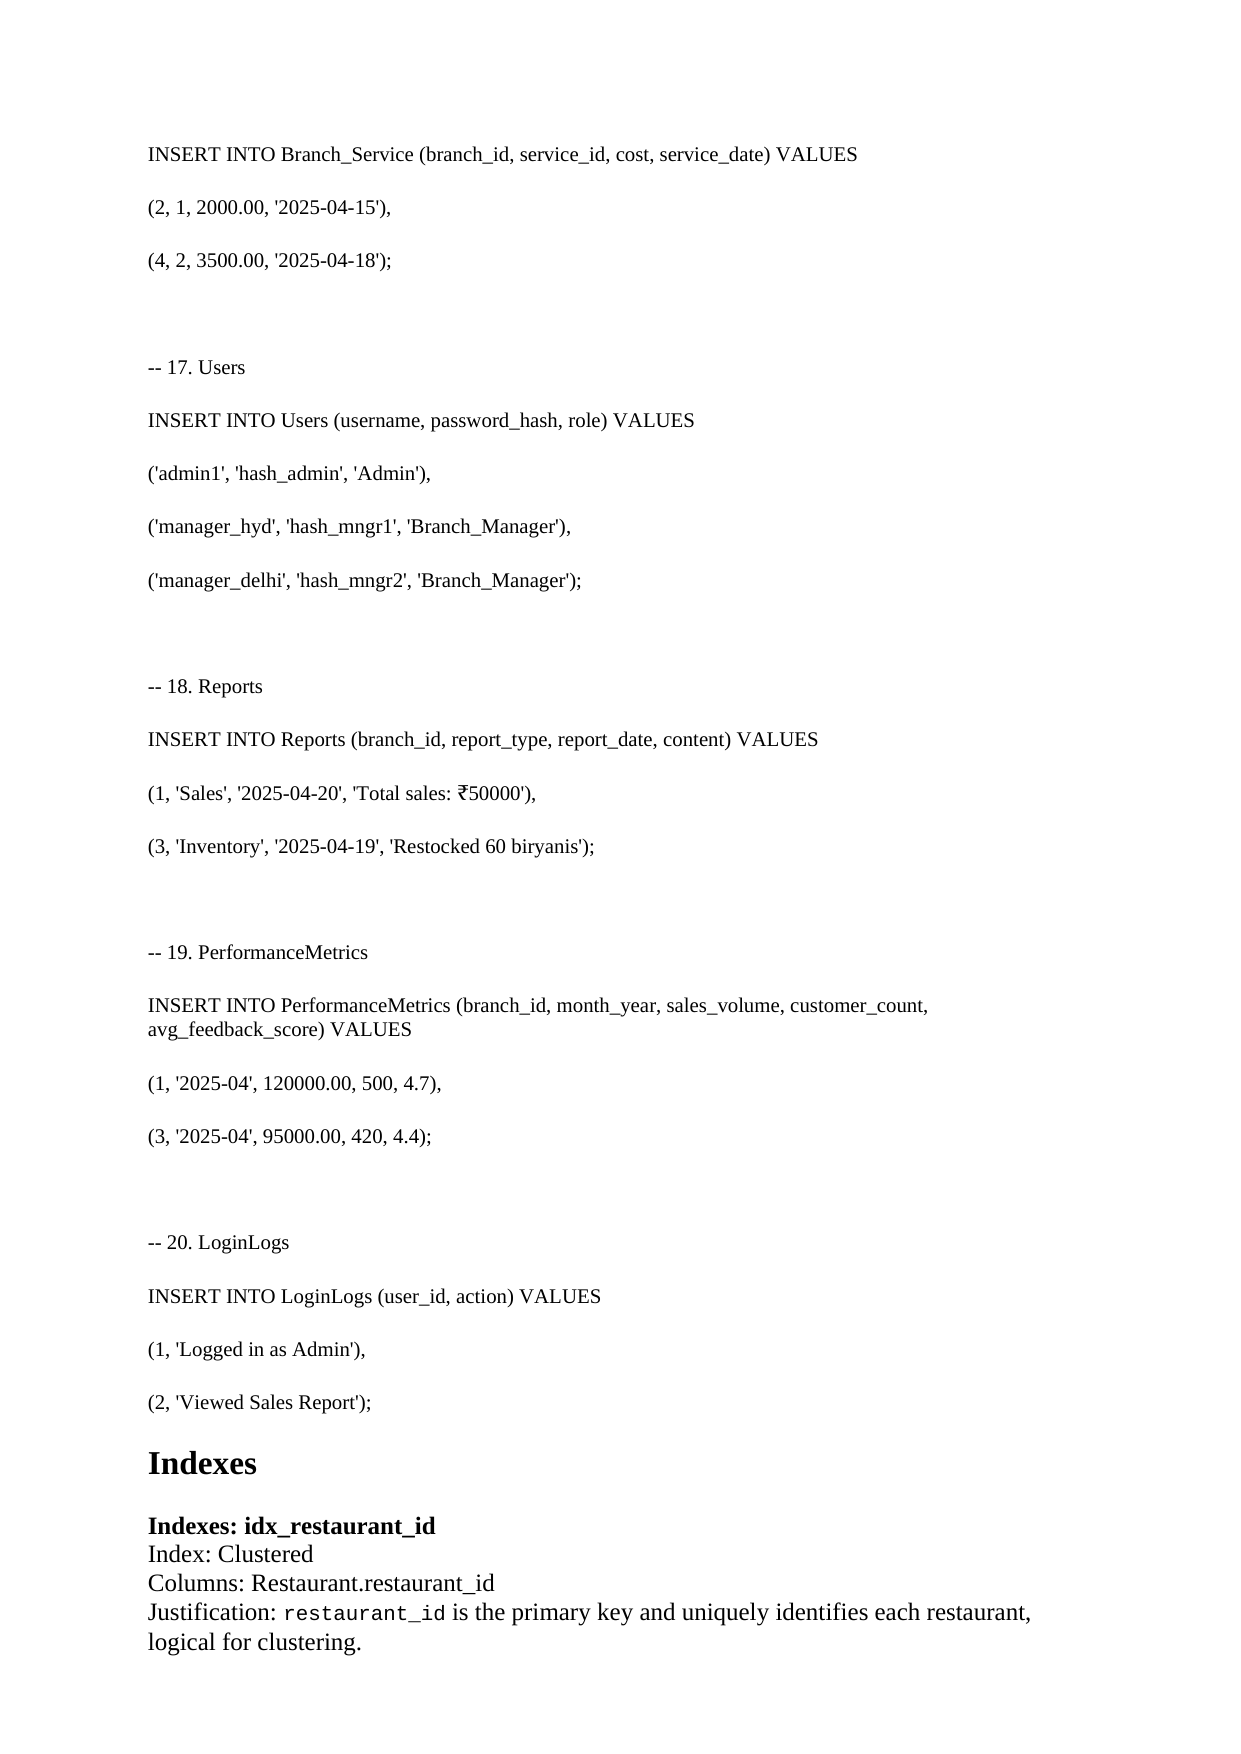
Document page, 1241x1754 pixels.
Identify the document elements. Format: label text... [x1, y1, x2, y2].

text -- 19. PerformanceMetrics [148, 940, 1093, 964]
text Indexes [148, 1443, 1093, 1482]
text -- 17. Users [148, 354, 1093, 379]
text INSERT INTO Branch_Service (branch_id, service_id, cost, service_date) VALUES [148, 142, 1093, 166]
text -- 18. Reports [148, 674, 1093, 698]
text INSERT INTO LoginLogs (user_id, action) VALUES [148, 1283, 1093, 1308]
text ('admin1', 'hash_admin', 'Admin'), [148, 461, 1093, 485]
text INSERT INTO Reports (branch_id, report_type, report_date, content) VALUES [148, 727, 1093, 751]
text Indexes: idx_restaurant_id Index: Clustered Columns: Restaurant.restaurant_id Justification: restaurant_id is the primary key and uniquely identifies each restaurant, logical for clustering. [148, 1511, 1093, 1655]
text (3, '2025-04', 95000.00, 420, 4.4); [148, 1124, 1093, 1148]
text (4, 2, 3500.00, '2025-04-18'); [148, 248, 1093, 272]
text INSERT INTO PerformanceMetrics (branch_id, month_year, sales_volume, customer_count, avg_feedback_score) VALUES [148, 993, 1093, 1041]
text (3, 'Inventory', '2025-04-19', 'Restocked 60 biryanis'); [148, 834, 1093, 858]
text (2, 'Viewed Sales Report'); [148, 1390, 1093, 1414]
text (2, 1, 2000.00, '2025-04-15'), [148, 195, 1093, 219]
text (1, '2025-04', 120000.00, 500, 4.7), [148, 1071, 1093, 1095]
text ('manager_delhi', 'hash_mngr2', 'Branch_Manager'); [148, 567, 1093, 592]
text -- 20. LoginLogs [148, 1230, 1093, 1254]
text (1, 'Sales', '2025-04-20', 'Total sales: ₹50000'), [148, 780, 1093, 804]
text ('manager_hyd', 'hash_mngr1', 'Branch_Manager'), [148, 514, 1093, 538]
text INSERT INTO Users (username, password_hash, role) VALUES [148, 408, 1093, 432]
text (1, 'Logged in as Admin'), [148, 1337, 1093, 1361]
